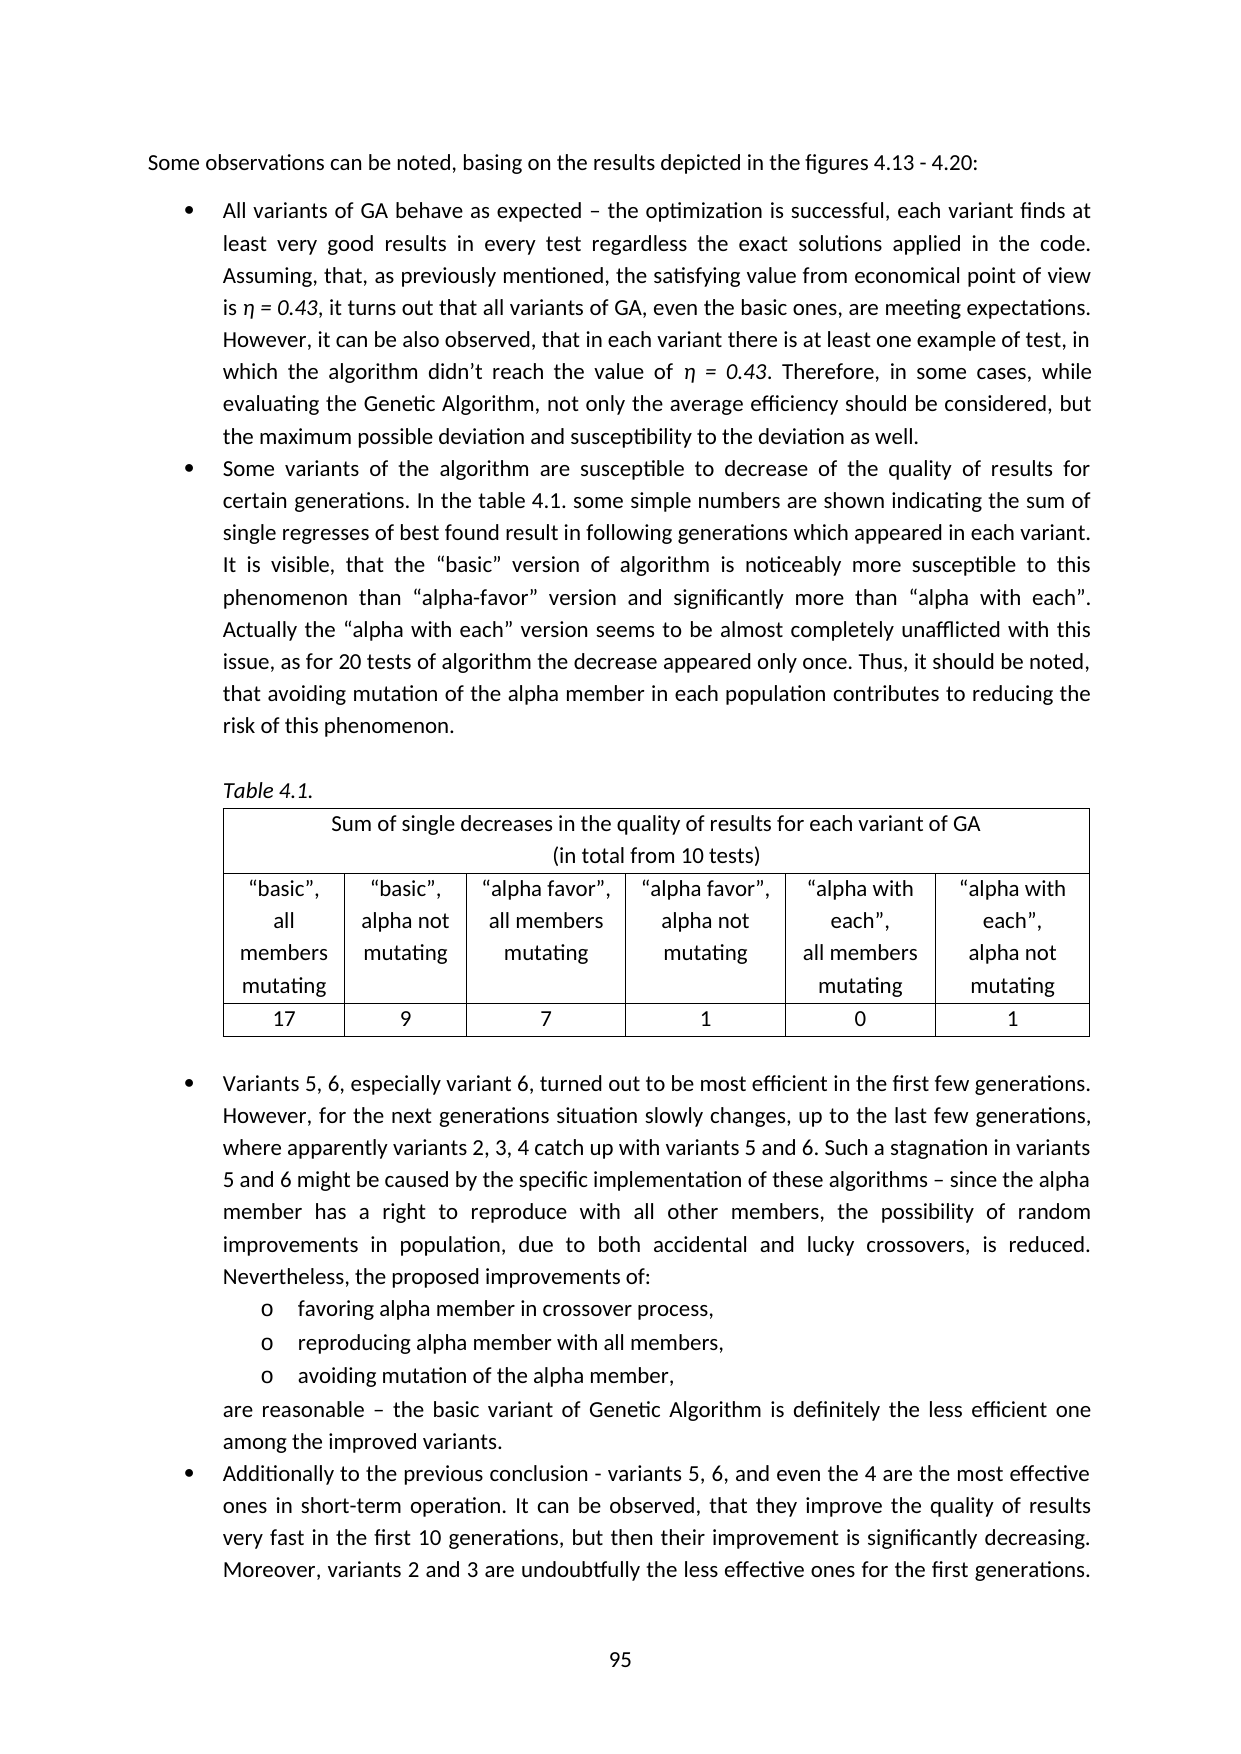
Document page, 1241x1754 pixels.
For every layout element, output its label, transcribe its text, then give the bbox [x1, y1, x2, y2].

table_cell 1 [626, 1004, 785, 1036]
table_cell “basic”, all members mutating [224, 874, 344, 1003]
table_cell 0 [786, 1004, 935, 1036]
table_cell 9 [345, 1004, 466, 1036]
list Table 4.1. [223, 776, 1093, 804]
text Some observations can be noted, basing on the results depicted in the figures 4.13 - 4.20: [148, 148, 1093, 176]
table_cell 7 [467, 1004, 625, 1036]
list favoring alpha member in crossover process, [260, 1294, 1093, 1323]
table_cell “basic”, alpha not mutating [345, 874, 466, 1003]
table_cell “alpha with each”, all members mutating [786, 874, 935, 1003]
list avoiding mutation of the alpha member, [260, 1361, 1093, 1390]
table_cell 1 [936, 1004, 1089, 1036]
list are reasonable – the basic variant of Genetic Algorithm is definitely the less efficient one among the improved variants. [223, 1395, 1093, 1455]
table_header Sum of single decreases in the quality of results for each variant of GA (in total from 10 tests) [224, 809, 1089, 873]
list Variants 5, 6, especially variant 6, turned out to be most efficient in the first few generations. However, for the next generations situation slowly changes, up to the last few generations, where apparently variants 2, 3, 4 catch up with variants 5 and 6. Such a stagnation in variants 5 and 6 might be caused by the specific implementation of these algorithms – since the alpha member has a right to reproduce with all other members, the possibility of random improvements in population, due to both accidental and lucky crossovers, is reduced. Nevertheless, the proposed improvements of: [185, 1069, 1093, 1290]
list All variants of GA behave as expected – the optimization is successful, each variant finds at least very good results in every test regardless the exact solutions applied in the code. Assuming, that, as previously mentioned, the satisfying value from economical point of view is η = 0.43, it turns out that all variants of GA, even the basic ones, are meeting expectations. However, it can be also observed, that in each variant there is at least one example of test, in which the algorithm didn’t reach the value of η = 0.43. Therefore, in some cases, while evaluating the Genetic Algorithm, not only the average efficiency should be considered, but the maximum possible deviation and susceptibility to the deviation as well. [185, 196, 1093, 450]
table_cell “alpha favor”, alpha not mutating [626, 874, 785, 1003]
table_cell “alpha favor”, all members mutating [467, 874, 625, 1003]
list Some variants of the algorithm are susceptible to decrease of the quality of results for certain generations. In the table 4.1. some simple numbers are shown indicating the sum of single regresses of best found result in following generations which appeared in each variant. It is visible, that the “basic” version of algorithm is noticeably more susceptible to this phenomenon than “alpha-favor” version and significantly more than “alpha with each”. Actually the “alpha with each” version seems to be almost completely unafflicted with this issue, as for 20 tests of algorithm the decrease appeared only once. Thus, it should be noted, that avoiding mutation of the alpha member in each population contributes to reducing the risk of this phenomenon. [185, 454, 1093, 739]
table_cell “alpha with each”, alpha not mutating [936, 874, 1089, 1003]
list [185, 1459, 1093, 1584]
list reproducing alpha member with all members, [260, 1328, 1093, 1357]
table_cell 17 [224, 1004, 344, 1036]
